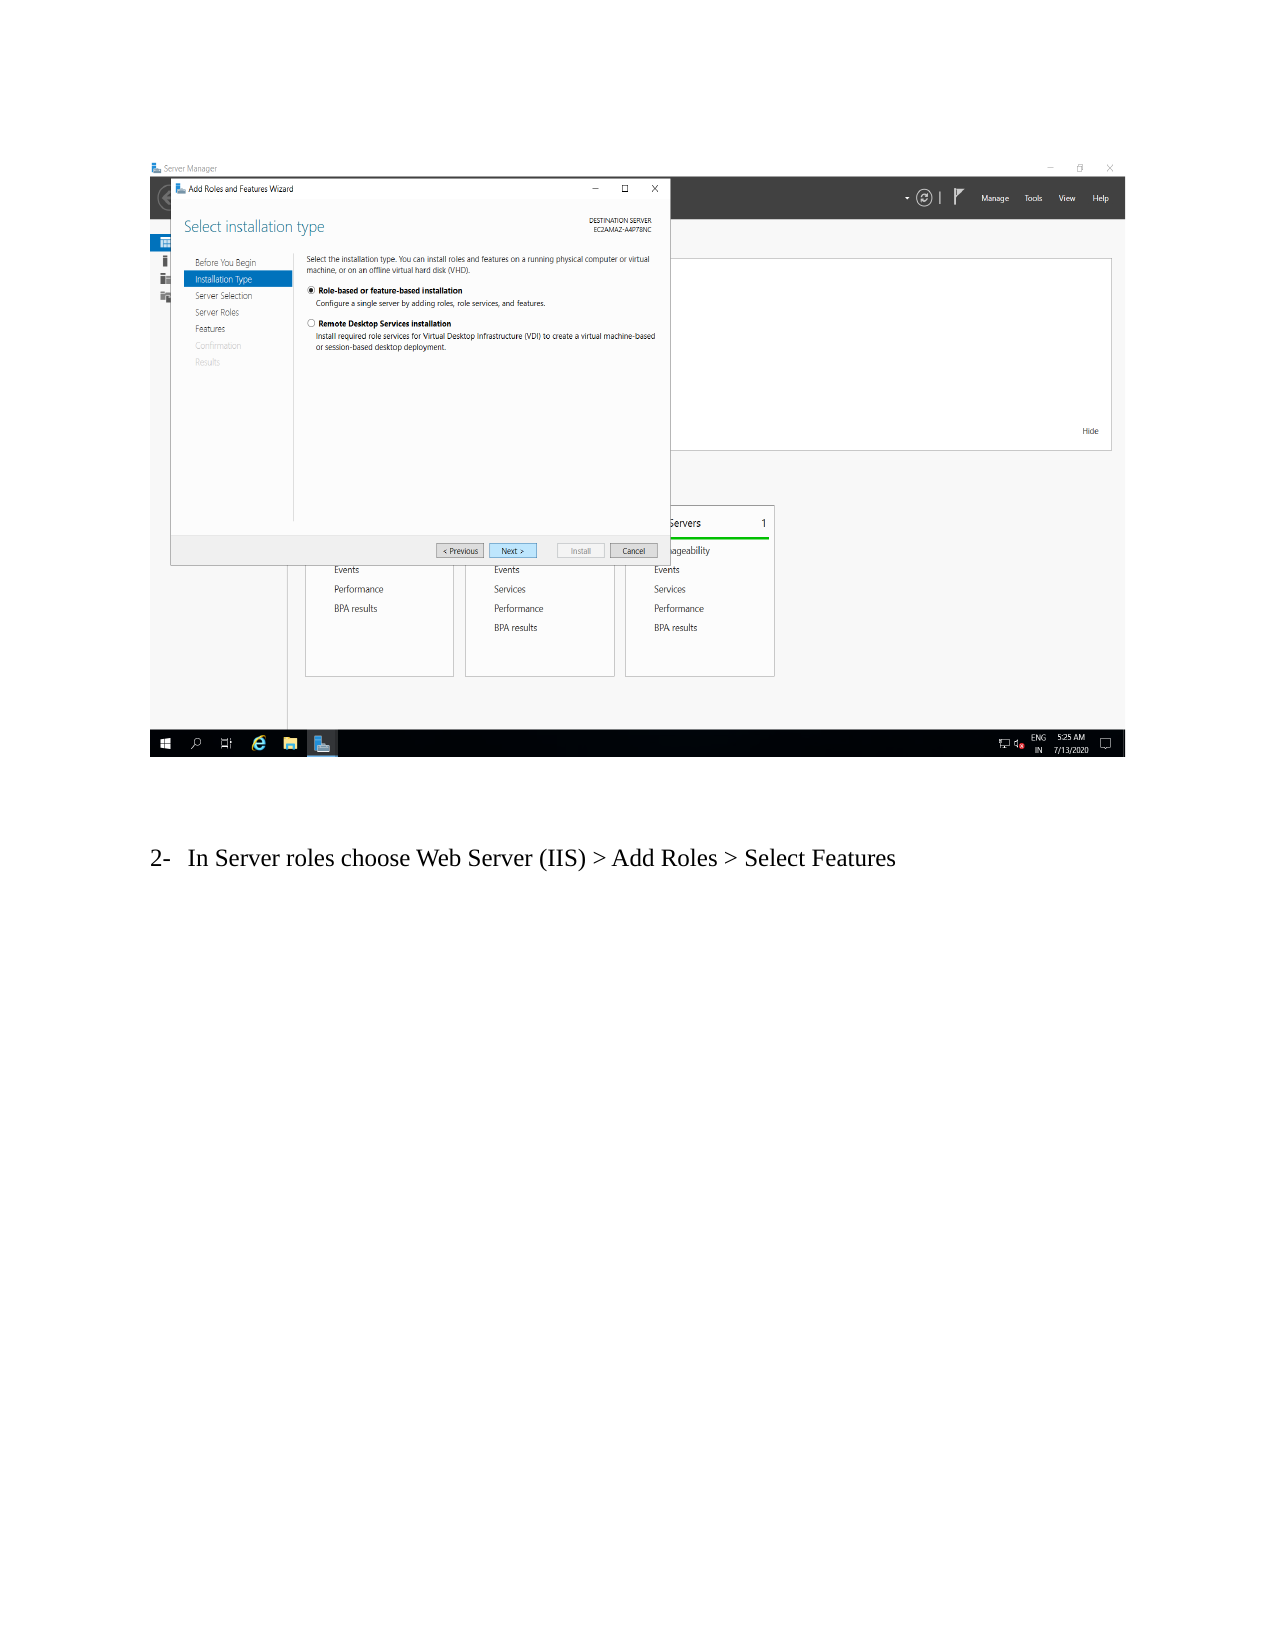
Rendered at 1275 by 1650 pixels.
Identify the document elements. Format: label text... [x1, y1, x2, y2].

picture [150, 160, 1125, 757]
list In Server roles choose Web Server (IIS) > Add Roles > Select Features [150, 843, 1200, 871]
